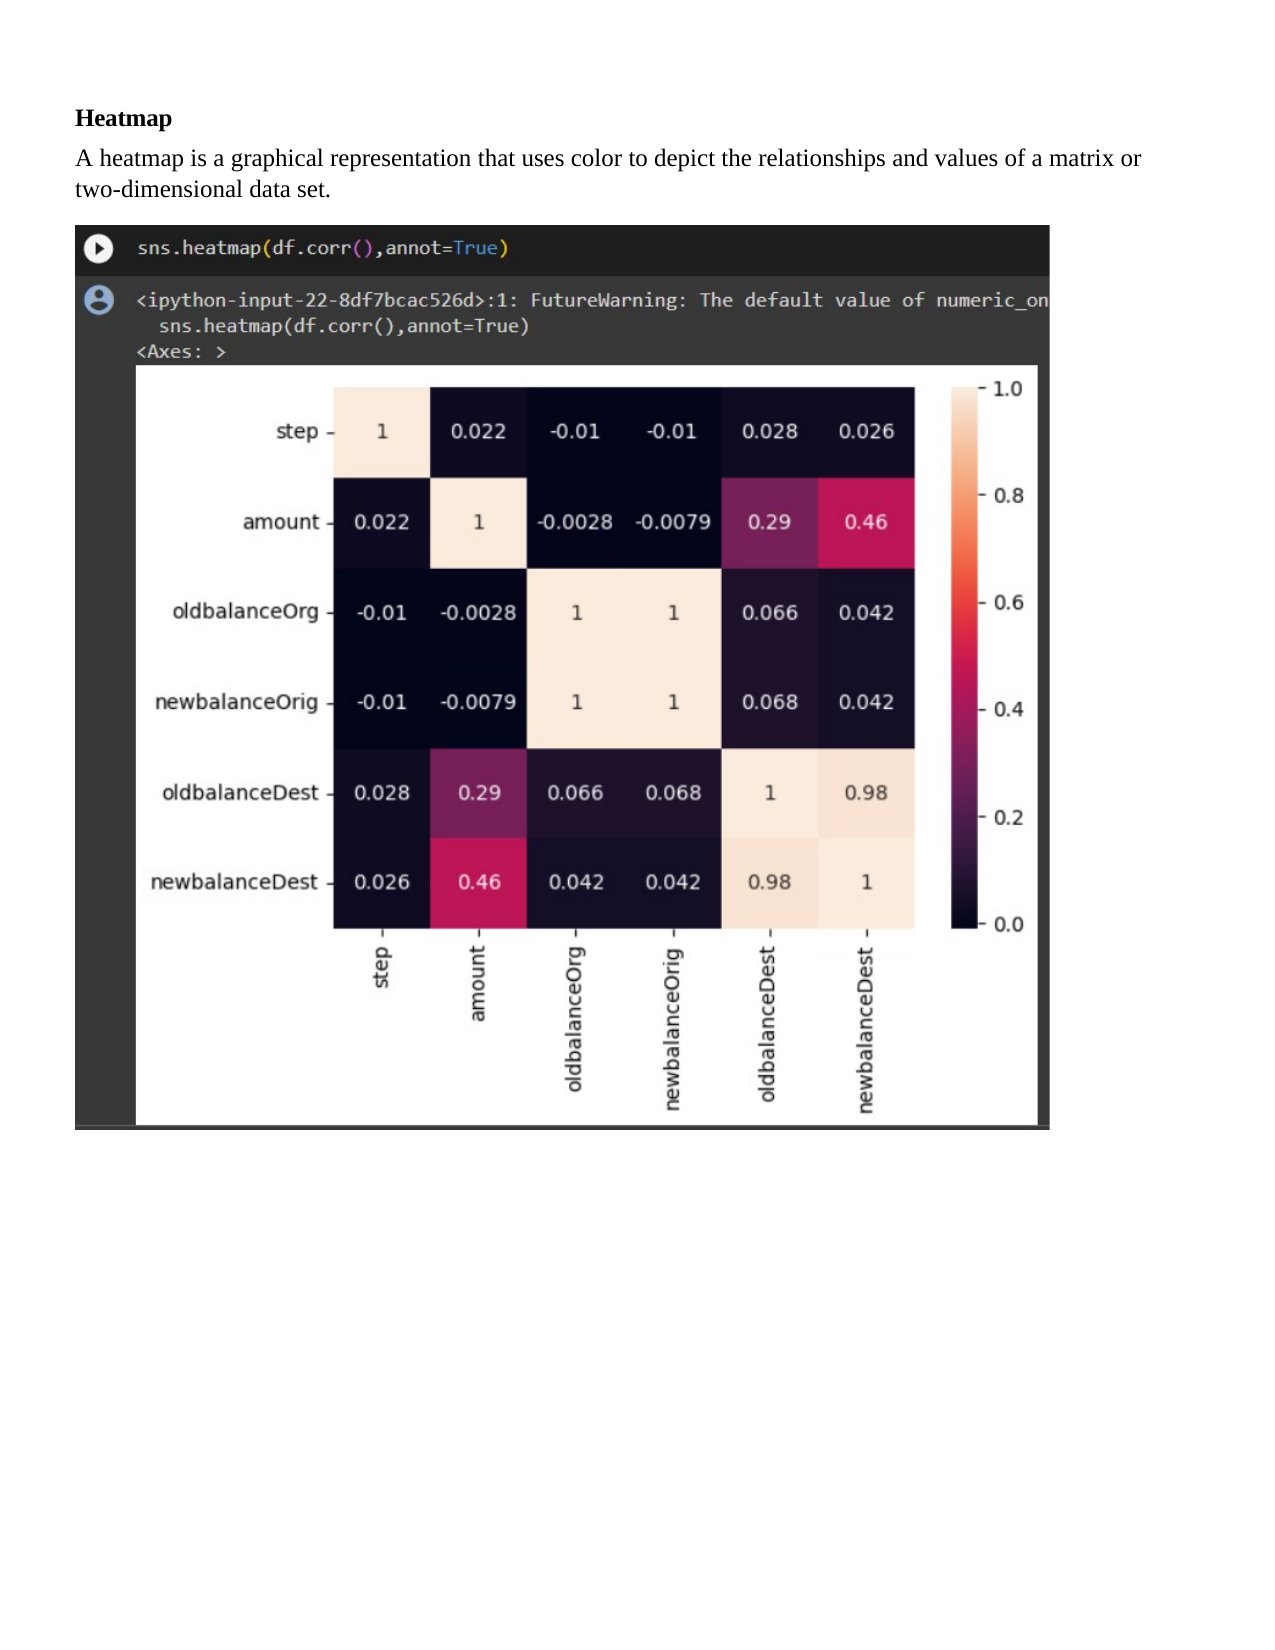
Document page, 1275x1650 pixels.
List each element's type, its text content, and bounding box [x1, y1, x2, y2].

text A heatmap is a graphical representation that uses color to depict the relationships and values of a matrix or two-dimensional data set. [75, 143, 1192, 203]
subtitle Heatmap [75, 103, 1237, 132]
picture [75, 225, 1050, 1130]
